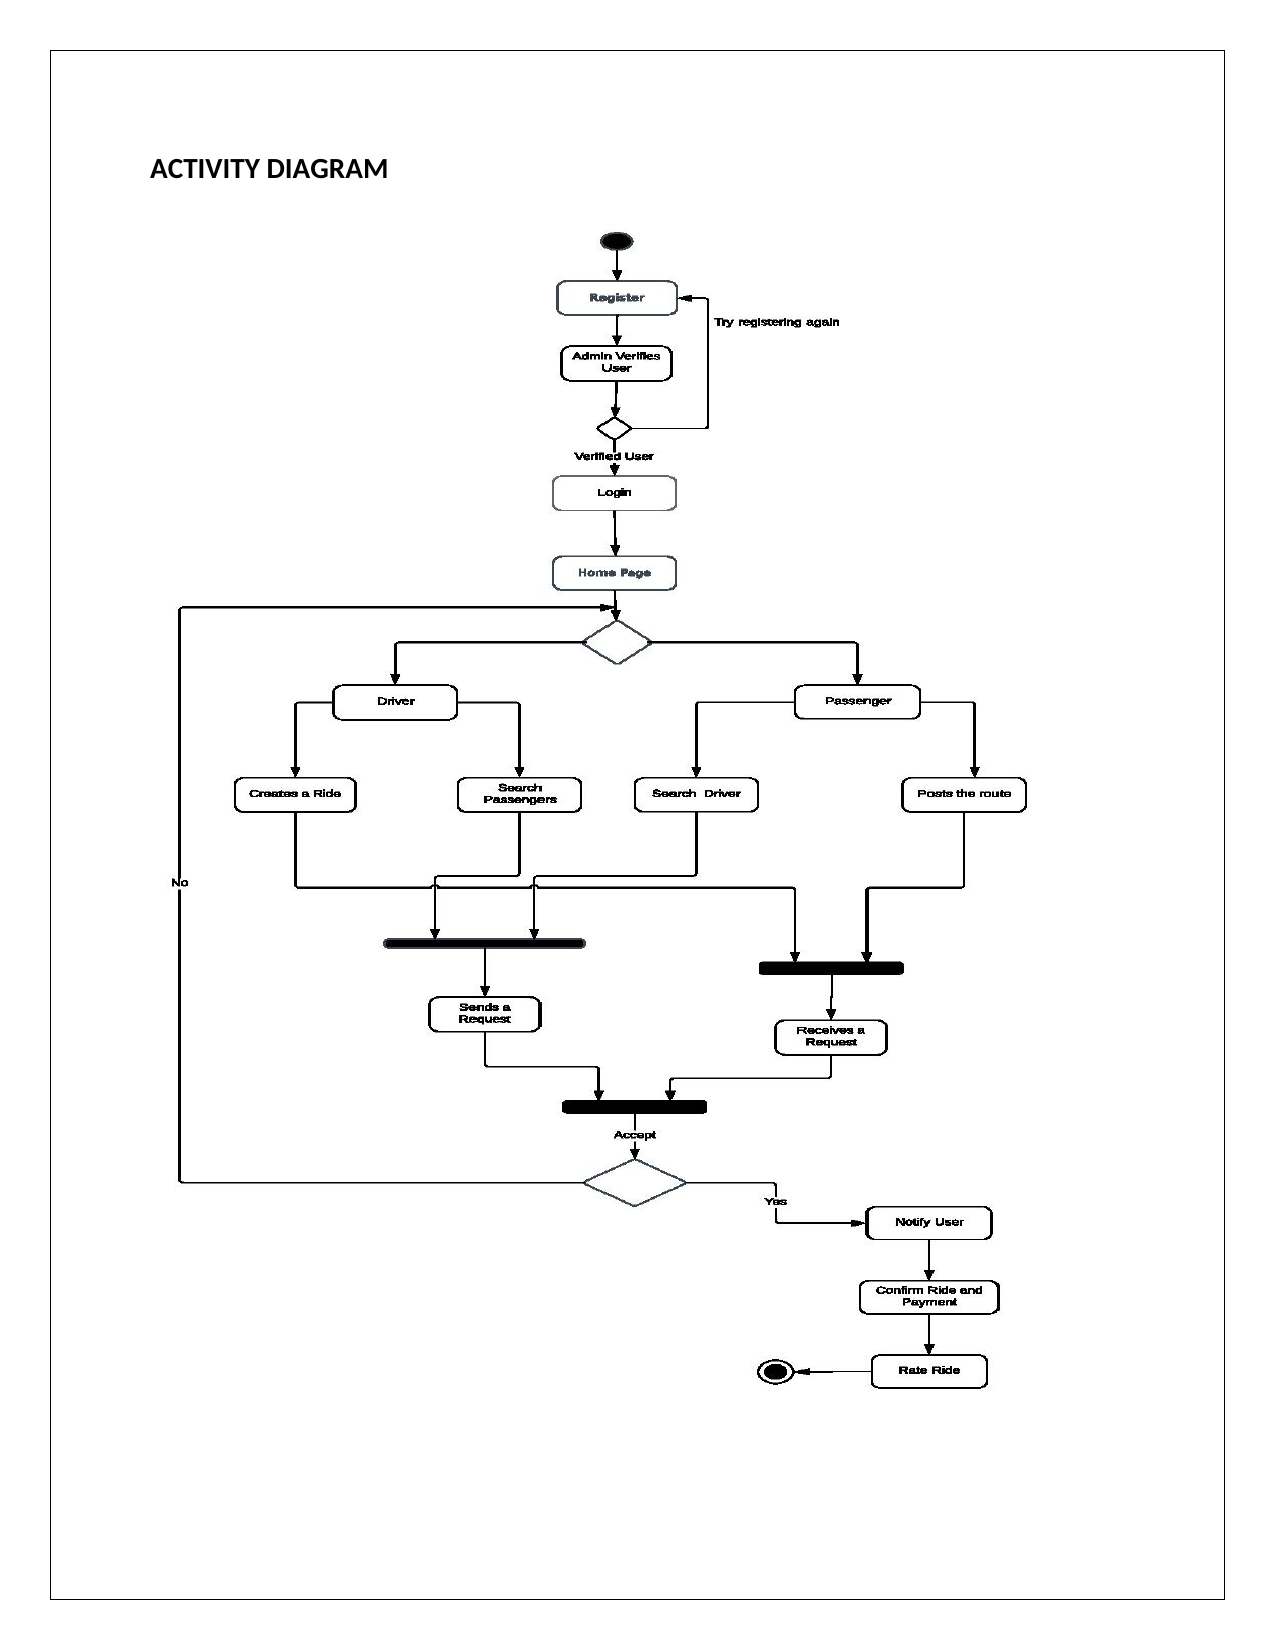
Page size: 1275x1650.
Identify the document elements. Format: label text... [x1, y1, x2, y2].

picture [150, 211, 1064, 1409]
text ACTIVITY DIAGRAM [150, 150, 1125, 186]
